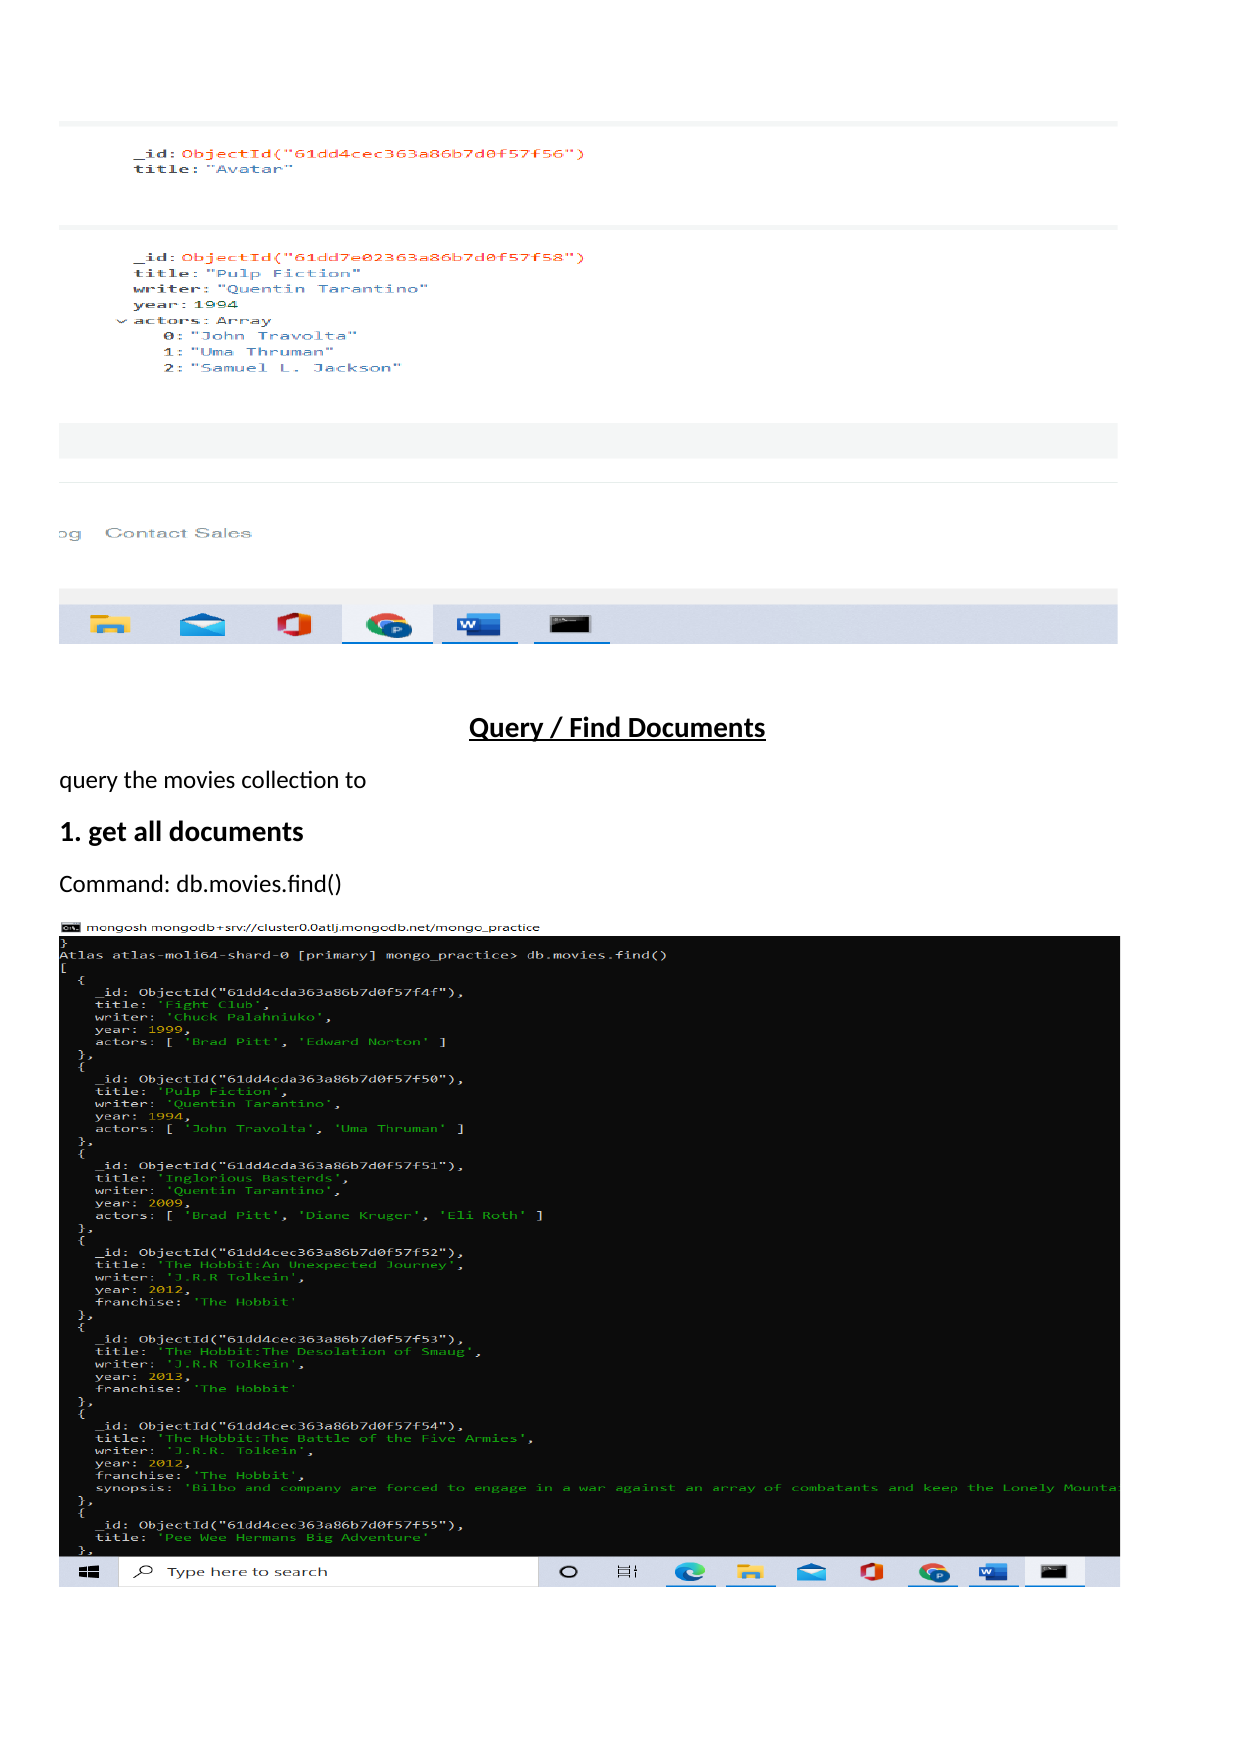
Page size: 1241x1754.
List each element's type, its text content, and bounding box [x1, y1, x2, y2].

text 1. get all documents [59, 813, 1175, 849]
text Command: db.movies.find() [59, 869, 1175, 899]
text query the movies collection to [59, 764, 1175, 794]
text Query / Find Documents [59, 709, 1175, 744]
picture [59, 918, 1121, 1587]
picture [59, 118, 1118, 644]
